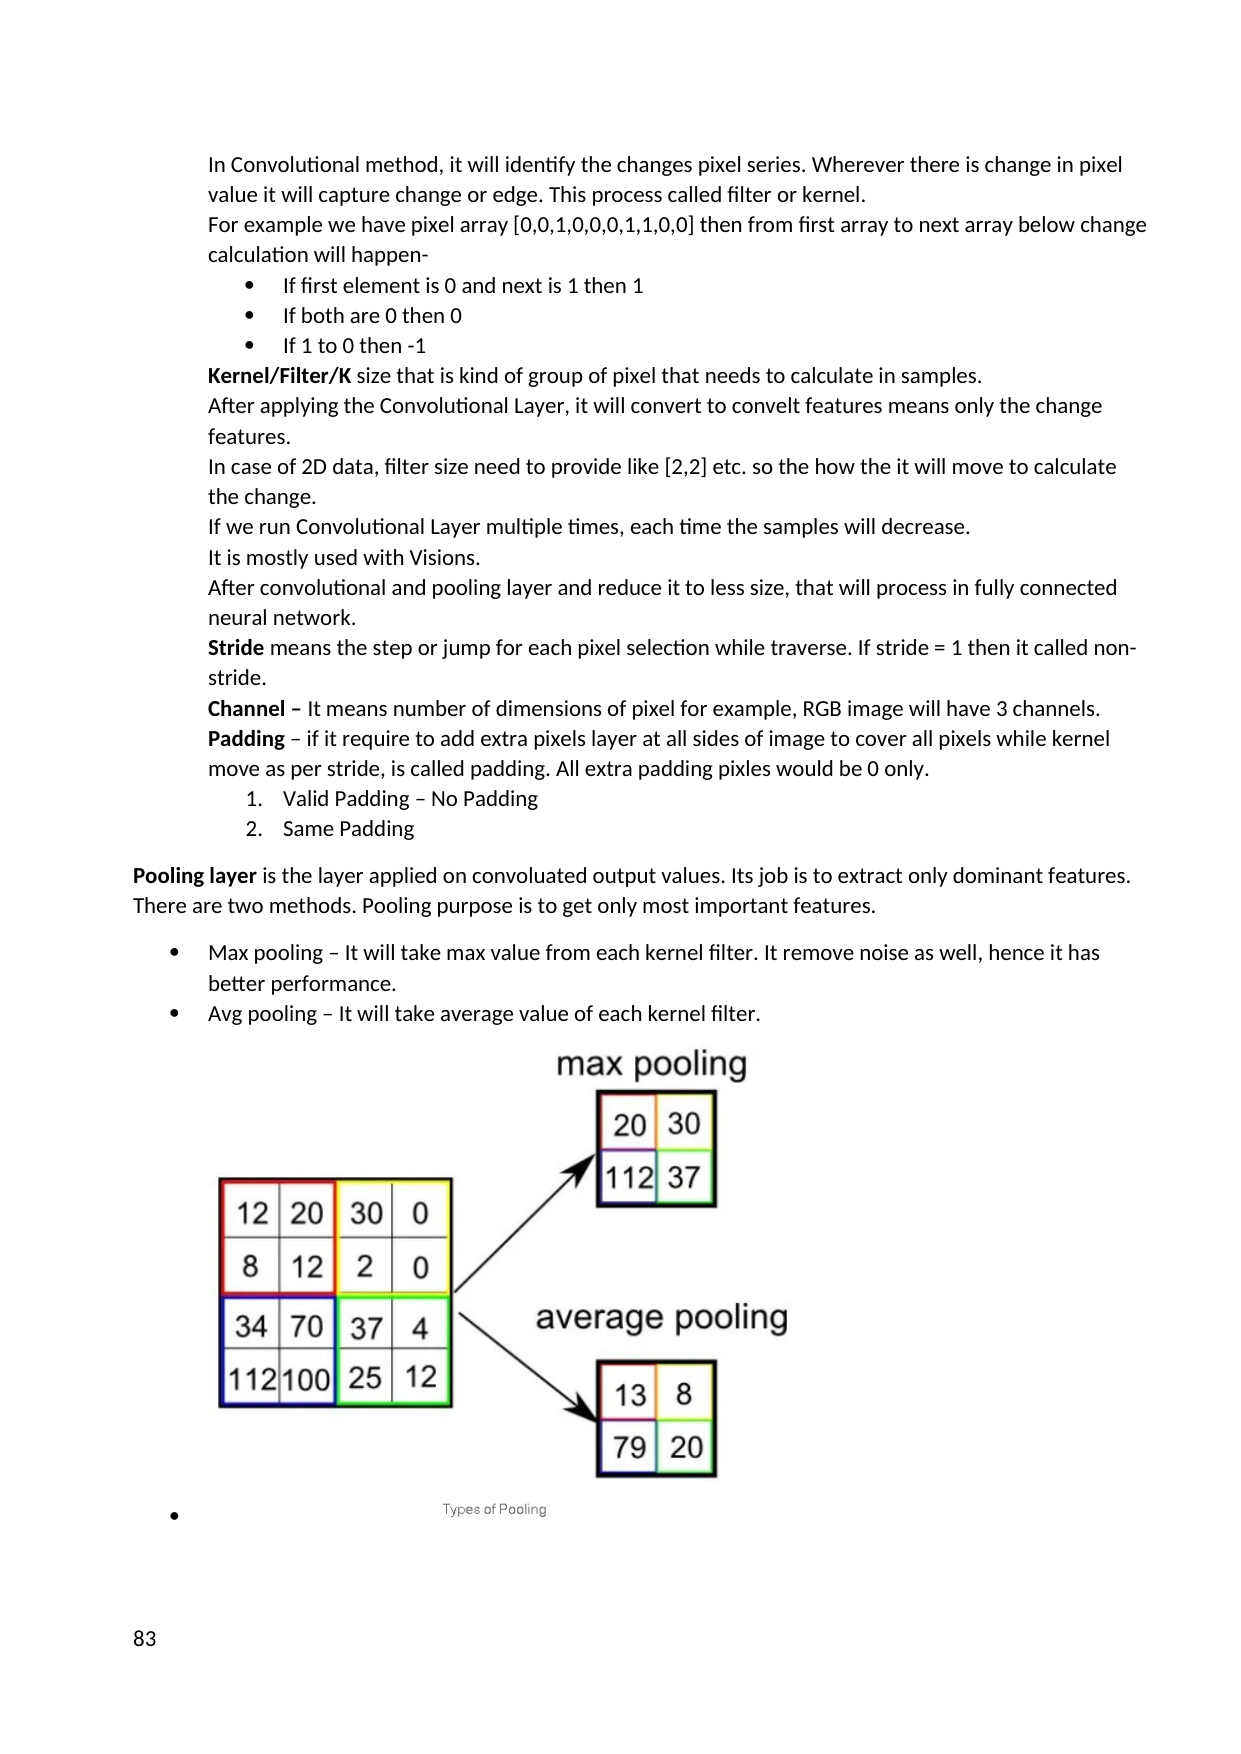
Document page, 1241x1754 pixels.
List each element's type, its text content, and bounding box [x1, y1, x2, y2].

list For example we have pixel array [0,0,1,0,0,0,1,1,0,0] then from first array to next array below change calculation will happen- [208, 210, 1152, 269]
list Same Padding [245, 814, 1152, 843]
list In case of 2D data, filter size need to provide like [2,2] etc. so the how the it will move to calculate the change. [208, 452, 1152, 510]
list If 1 to 0 then -1 [245, 331, 1152, 359]
list If we run Convolutional Layer multiple times, each time the samples will decrease. [208, 512, 1152, 541]
list Avg pooling – It will take average value of each kernel filter. [170, 999, 1152, 1027]
picture [207, 1029, 804, 1524]
list Padding – if it require to add extra pixels layer at all sides of image to cover all pixels while kernel move as per stride, is called padding. All extra padding pixles would be 0 only. [208, 724, 1152, 782]
list Max pooling – It will take max value from each kernel filter. It remove noise as well, hence it has better performance. [170, 938, 1152, 997]
list In Convolutional method, it will identify the changes pixel series. Wherever there is change in pixel value it will capture change or edge. This process called filter or kernel. [208, 150, 1152, 208]
list Stride means the step or jump for each pixel selection while traverse. If stride = 1 then it called non-stride. [208, 633, 1152, 692]
text Pooling layer is the layer applied on convoluated output values. Its job is to extract only dominant features. There are two methods. Pooling purpose is to get only most important features. [133, 861, 1152, 920]
list Kernel/Filter/K size that is kind of group of pixel that needs to calculate in samples. [208, 361, 1152, 389]
list It is mostly used with Visions. [208, 543, 1152, 571]
list If first element is 0 and next is 1 then 1 [245, 271, 1152, 299]
list Valid Padding – No Padding [245, 784, 1152, 812]
list After applying the Convolutional Layer, it will convert to convelt features means only the change features. [208, 392, 1152, 450]
list After convolutional and pooling layer and reduce it to less size, that will process in fully connected neural network. [208, 573, 1152, 631]
list If both are 0 then 0 [245, 301, 1152, 329]
list Channel – It means number of dimensions of pixel for example, RGB image will have 3 channels. [208, 694, 1152, 722]
